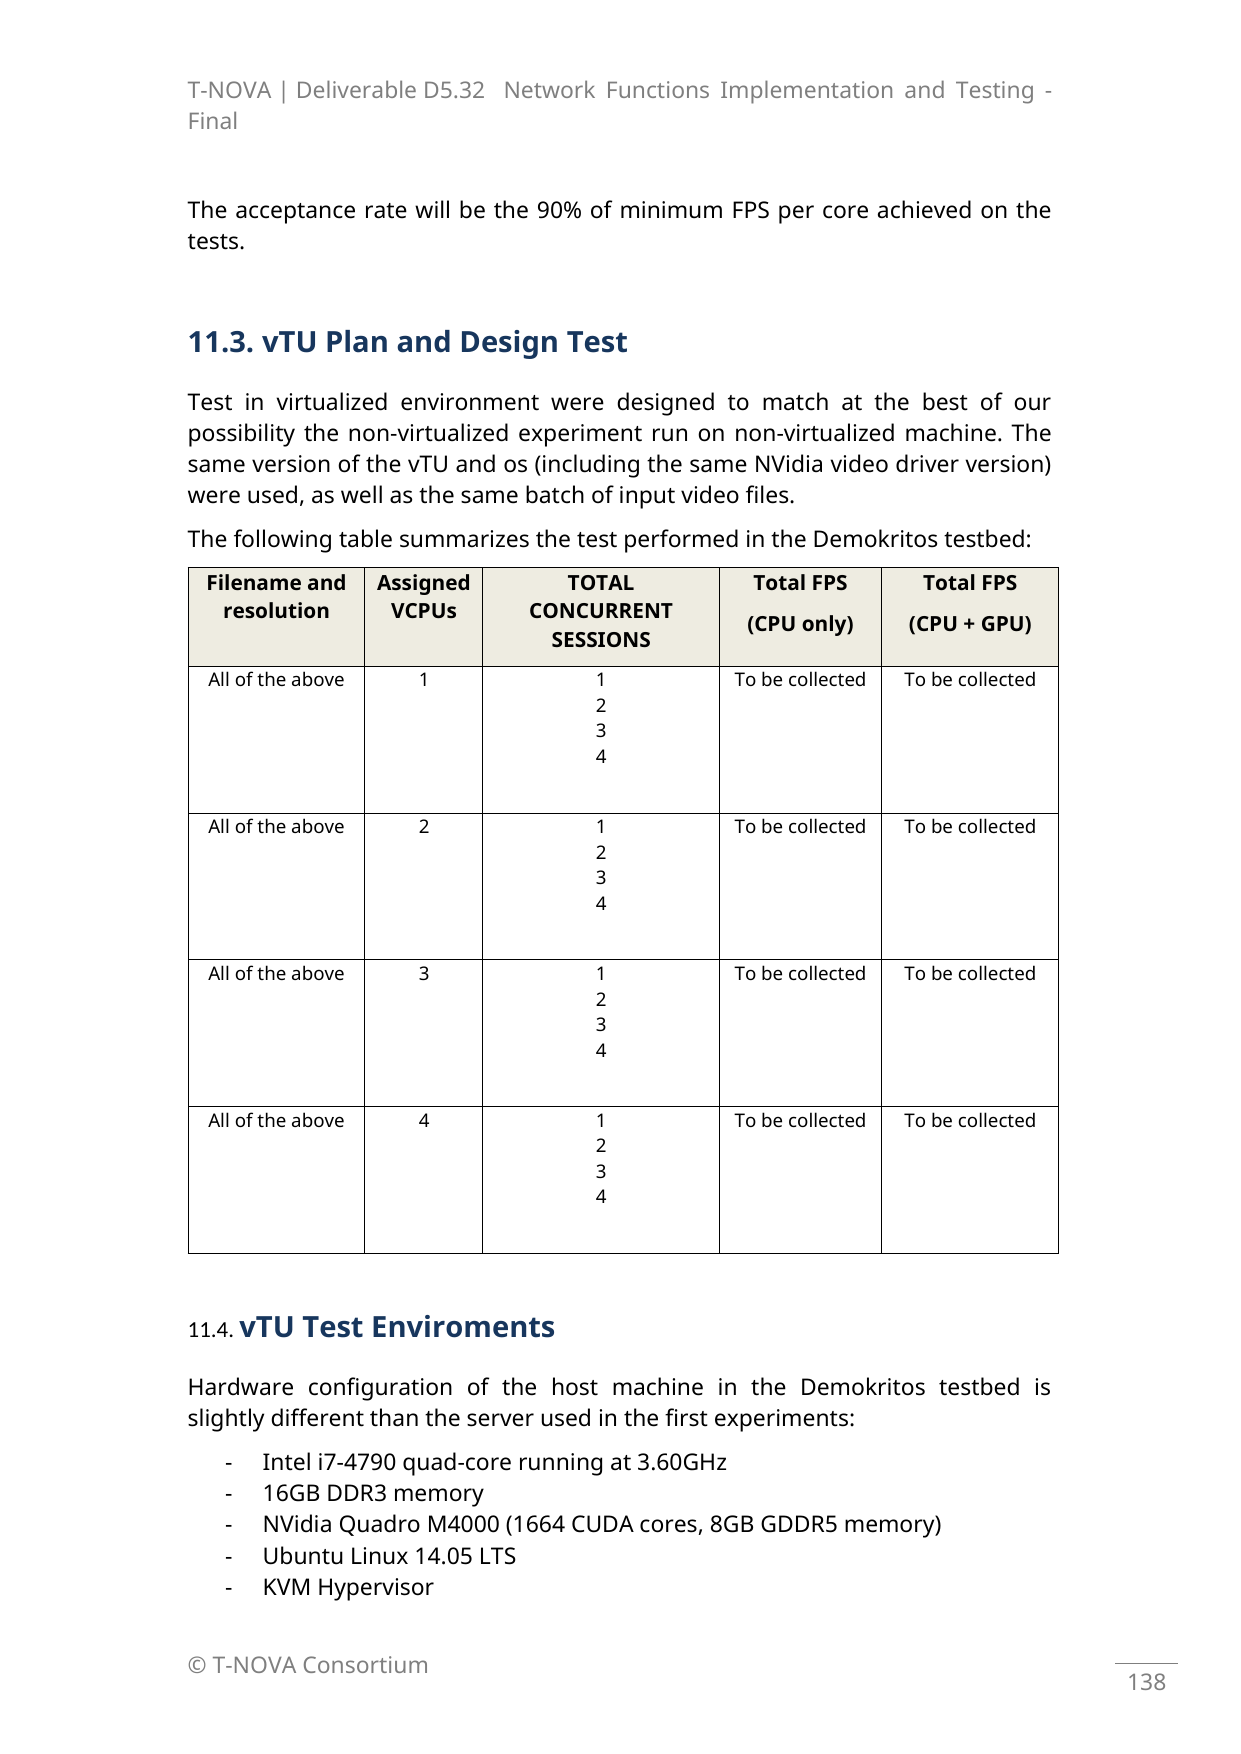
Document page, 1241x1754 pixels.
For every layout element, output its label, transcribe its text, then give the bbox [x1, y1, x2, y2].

subtitle vTU Plan and Design Test [187, 321, 1053, 361]
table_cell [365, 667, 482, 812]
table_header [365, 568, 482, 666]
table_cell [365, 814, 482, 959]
list 16GB DDR3 memory [225, 1477, 1053, 1508]
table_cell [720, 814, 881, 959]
list NVidia Quadro M4000 (1664 CUDA cores, 8GB GDDR5 memory) [225, 1508, 1053, 1540]
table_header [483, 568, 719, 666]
text The acceptance rate will be the 90% of minimum FPS per core achieved on the tests. [187, 194, 1053, 256]
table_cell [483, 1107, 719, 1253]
subtitle vTU Test Enviroments [187, 1306, 1053, 1346]
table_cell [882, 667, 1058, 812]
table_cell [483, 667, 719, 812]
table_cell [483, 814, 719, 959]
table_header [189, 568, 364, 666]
list Intel i7-4790 quad-core running at 3.60GHz [225, 1446, 1053, 1477]
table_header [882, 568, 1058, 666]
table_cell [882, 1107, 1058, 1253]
text The following table summarizes the test performed in the Demokritos testbed: [187, 523, 1053, 554]
text Hardware configuration of the host machine in the Demokritos testbed is slightly different than the server used in the first experiments: [187, 1371, 1053, 1433]
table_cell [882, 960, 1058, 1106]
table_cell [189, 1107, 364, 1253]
list KVM Hypervisor [225, 1571, 1053, 1602]
text Test in virtualized environment were designed to match at the best of our possibility the non-virtualized experiment run on non-virtualized machine. The same version of the vTU and os (including the same NVidia video driver version) were used, as well as the same batch of input video files. [187, 386, 1053, 511]
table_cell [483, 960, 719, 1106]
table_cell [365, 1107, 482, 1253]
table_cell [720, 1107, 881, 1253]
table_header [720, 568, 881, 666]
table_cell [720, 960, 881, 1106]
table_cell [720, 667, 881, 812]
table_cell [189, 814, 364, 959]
list Ubuntu Linux 14.05 LTS [225, 1540, 1053, 1571]
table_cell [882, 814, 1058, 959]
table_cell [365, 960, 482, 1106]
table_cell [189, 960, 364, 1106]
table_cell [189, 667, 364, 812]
